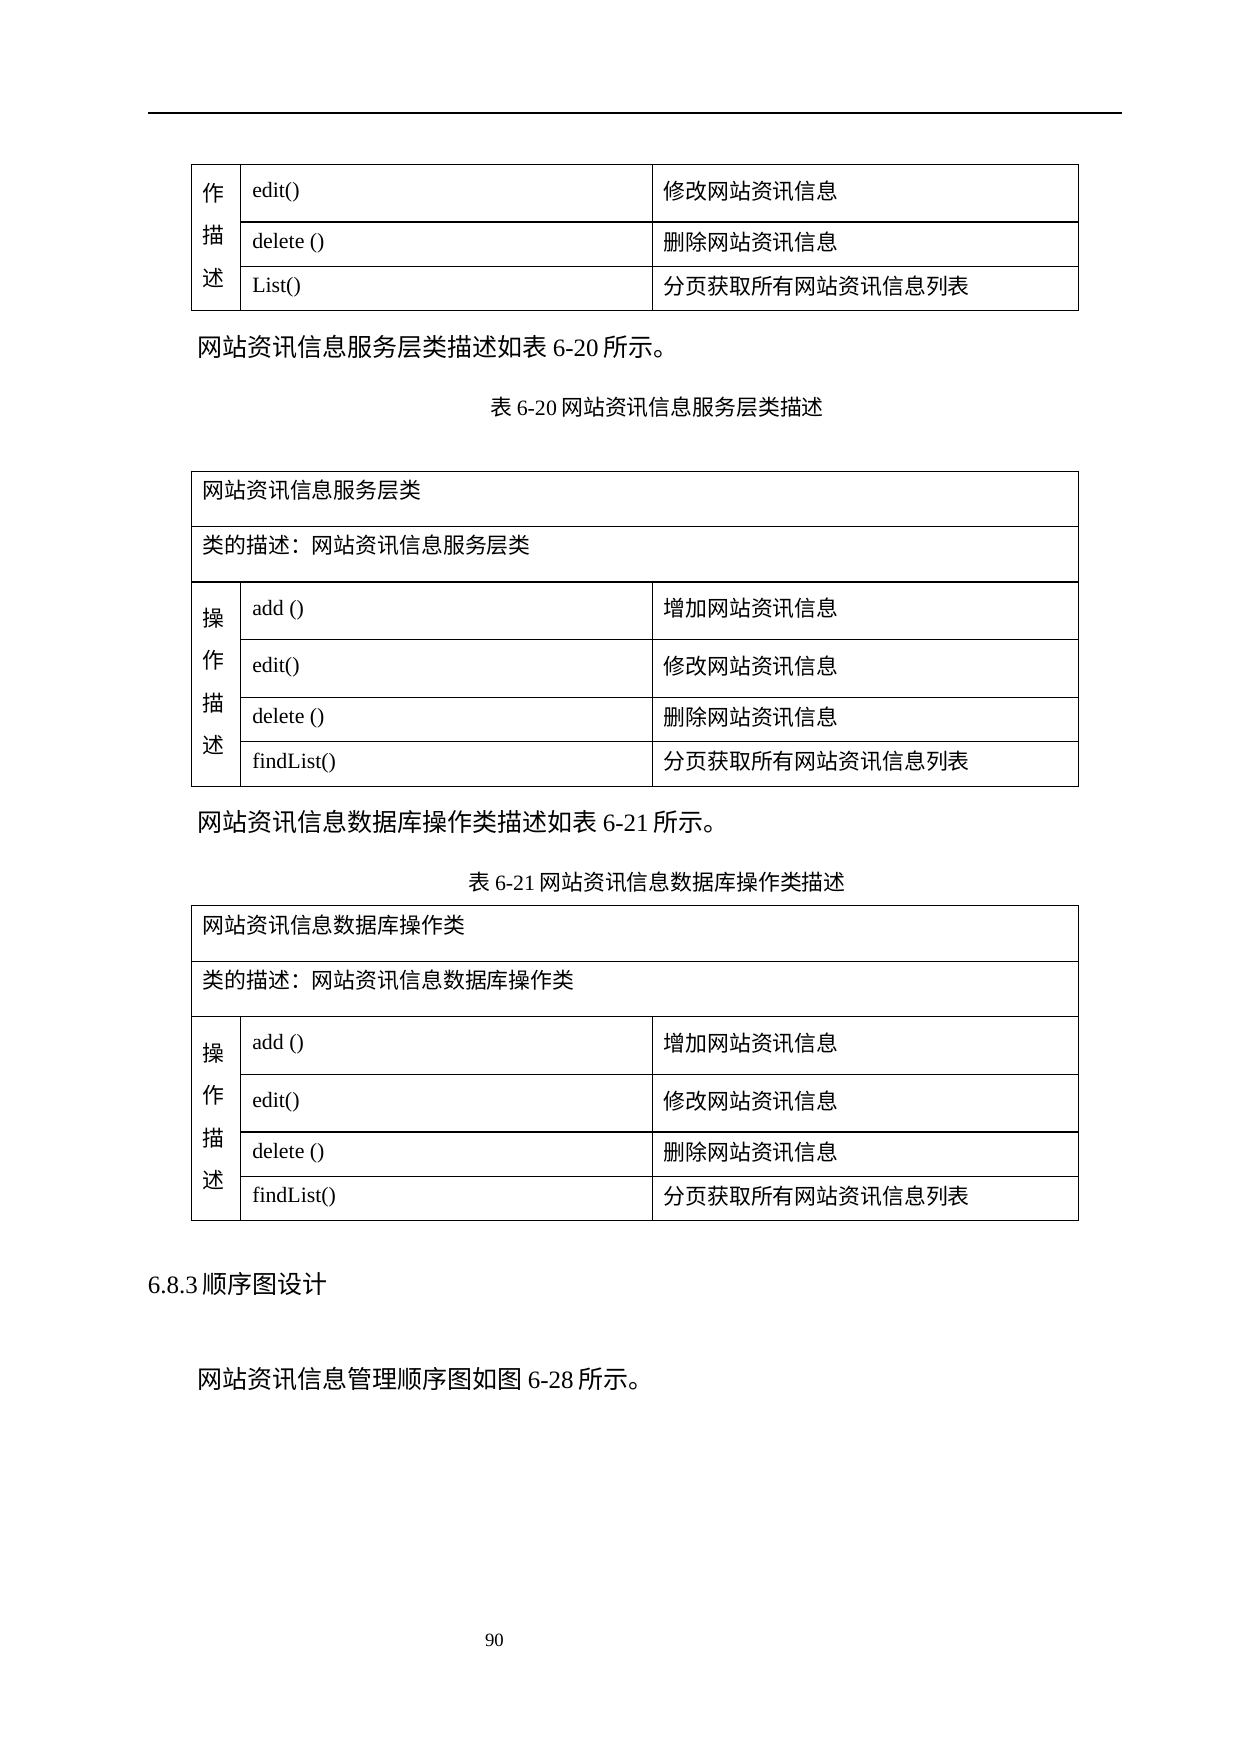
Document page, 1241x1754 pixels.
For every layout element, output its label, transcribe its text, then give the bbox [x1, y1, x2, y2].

text 网站资讯信息服务层类描述如表6-20所示。 [148, 311, 1122, 379]
table_cell 删除网站资讯信息 [653, 223, 1078, 266]
table_cell edit() [241, 1075, 652, 1131]
text 网站资讯信息管理顺序图如图6-28所示。 [148, 1343, 1122, 1411]
subtitle 6.8.3顺序图设计 [148, 1248, 1122, 1316]
table_cell 分页获取所有网站资讯信息列表 [653, 742, 1078, 786]
text 网站资讯信息数据库操作类描述如表6-21所示。 [148, 787, 1122, 854]
table_cell 增加网站资讯信息 [653, 583, 1078, 639]
table_cell 操作描述 [192, 165, 240, 310]
table_cell 删除网站资讯信息 [653, 698, 1078, 741]
table_cell 修改网站资讯信息 [653, 165, 1078, 221]
table_cell delete () [241, 1133, 652, 1176]
table_cell 类的描述：网站资讯信息数据库操作类 [192, 962, 1078, 1016]
table_header 网站资讯信息数据库操作类 [192, 906, 1078, 961]
table_cell edit() [241, 165, 652, 221]
table_cell add () [241, 583, 652, 639]
table_cell findList() [241, 742, 652, 786]
table_cell 分页获取所有网站资讯信息列表 [653, 1177, 1078, 1220]
table_cell add () [241, 1017, 652, 1074]
table_cell 修改网站资讯信息 [653, 640, 1078, 697]
table_cell 操作描述 [192, 583, 240, 786]
text 表6-21网站资讯信息数据库操作类描述 [148, 863, 1122, 897]
table_cell delete () [241, 698, 652, 741]
table_cell 分页获取所有网站资讯信息列表 [653, 267, 1078, 310]
table_cell List() [241, 267, 652, 310]
table_cell findList() [241, 1177, 652, 1220]
text 表6-20网站资讯信息服务层类描述 [148, 388, 1122, 422]
table_cell 增加网站资讯信息 [653, 1017, 1078, 1074]
table_cell 删除网站资讯信息 [653, 1133, 1078, 1176]
table_cell 操作描述 [192, 1017, 240, 1220]
table_cell edit() [241, 640, 652, 697]
table_cell 修改网站资讯信息 [653, 1075, 1078, 1131]
table_header 网站资讯信息服务层类 [192, 472, 1078, 526]
table_cell delete () [241, 223, 652, 266]
table_cell 类的描述：网站资讯信息服务层类 [192, 527, 1078, 581]
